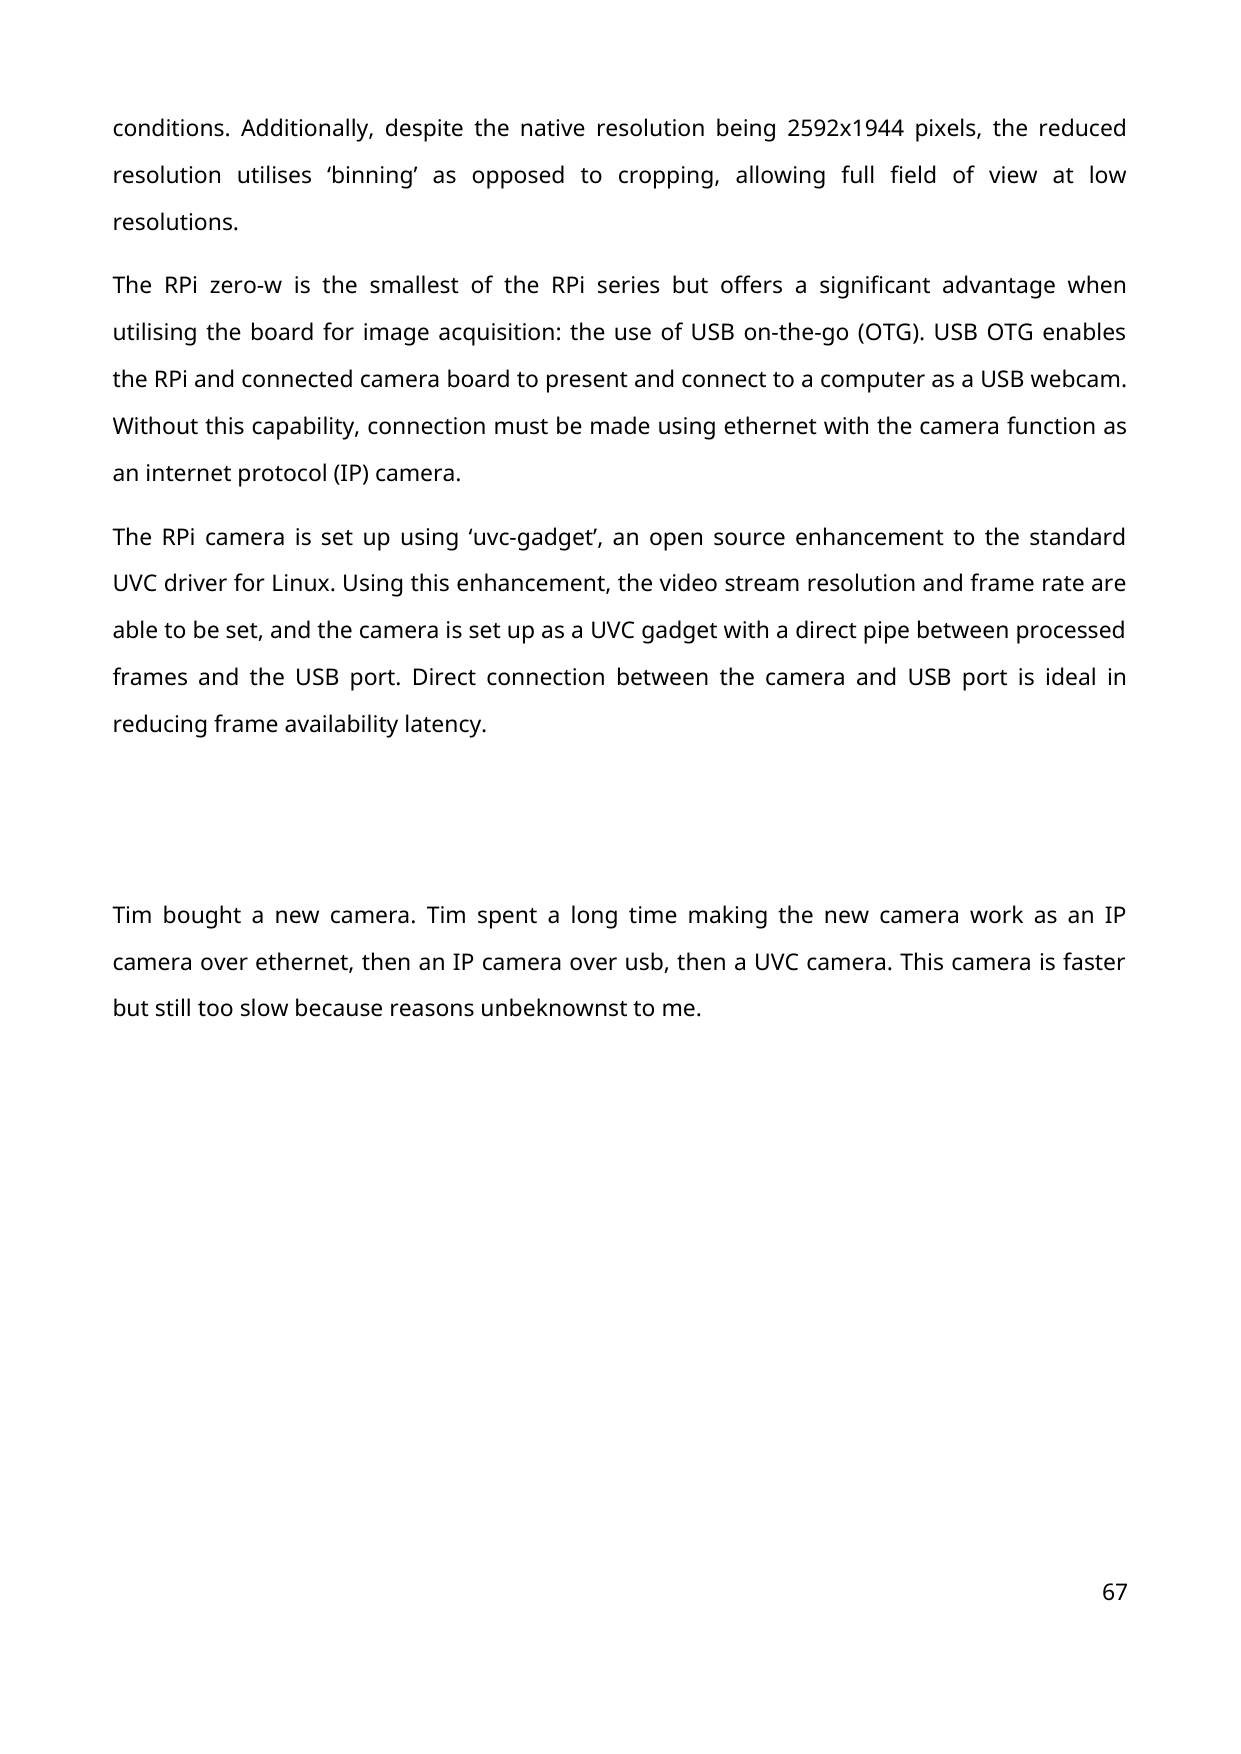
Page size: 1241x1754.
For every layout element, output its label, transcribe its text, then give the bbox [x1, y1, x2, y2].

text The RPi zero-w is the smallest of the RPi series but offers a significant advantage when utilising the board for image acquisition: the use of USB on-the-go (OTG). USB OTG enables the RPi and connected camera board to present and connect to a computer as a USB webcam. Without this capability, connection must be made using ethernet with the camera function as an internet protocol (IP) camera. [112, 269, 1128, 488]
text Tim bought a new camera. Tim spent a long time making the new camera work as an IP camera over ethernet, then an IP camera over usb, then a UVC camera. This camera is faster but still too slow because reasons unbeknownst to me. [112, 899, 1128, 1024]
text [112, 112, 1128, 237]
text The RPi camera is set up using ‘uvc-gadget’, an open source enhancement to the standard UVC driver for Linux. Using this enhancement, the video stream resolution and frame rate are able to be set, and the camera is set up as a UVC gadget with a direct pipe between processed frames and the USB port. Direct connection between the camera and USB port is ideal in reducing frame availability latency. [112, 521, 1128, 739]
